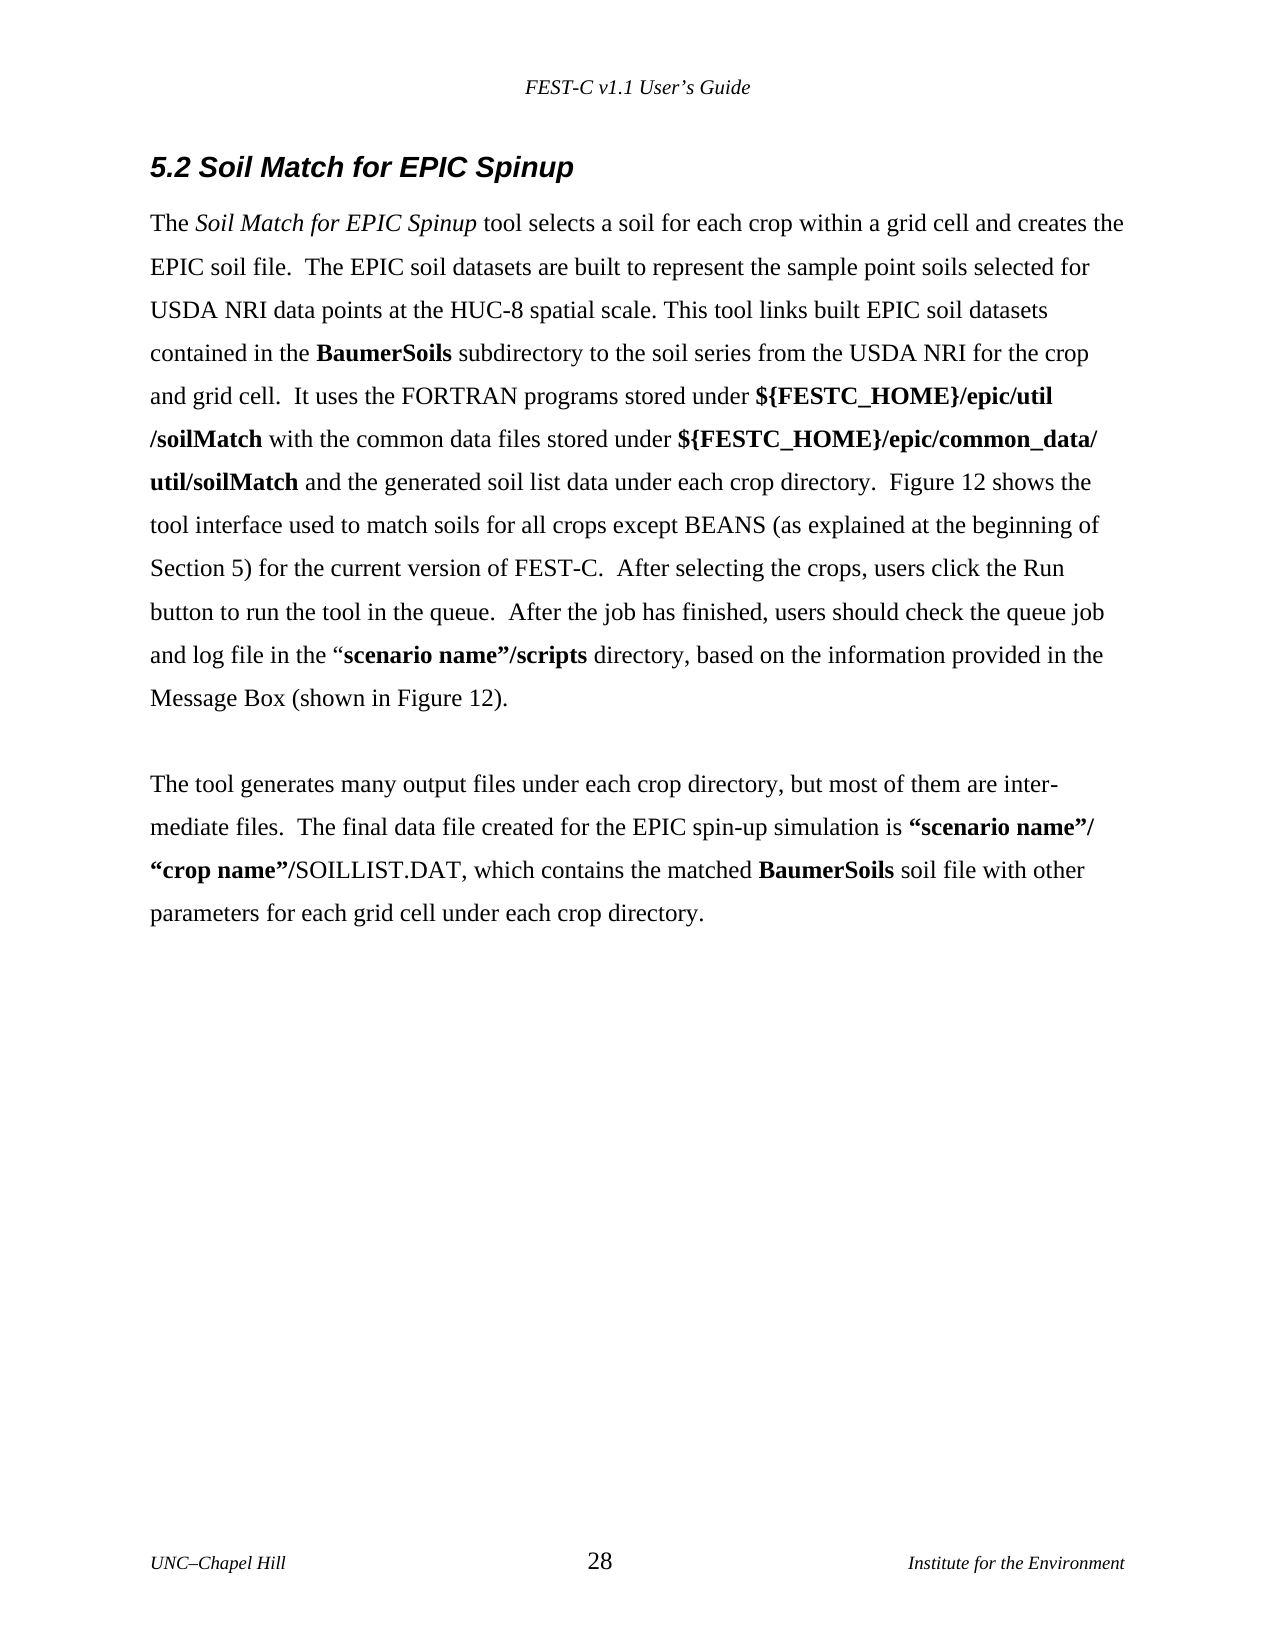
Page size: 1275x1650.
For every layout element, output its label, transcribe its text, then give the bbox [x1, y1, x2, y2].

text The Soil Match for EPIC Spinup tool selects a soil for each crop within a grid cell and creates the EPIC soil file. The EPIC soil datasets are built to represent the sample point soils selected for USDA NRI data points at the HUC-8 spatial scale. This tool links built EPIC soil datasets contained in the BaumerSoils subdirectory to the soil series from the USDA NRI for the crop and grid cell. It uses the FORTRAN programs stored under ${FESTC_HOME}/epic/util /soilMatch with the common data files stored under ${FESTC_HOME}/epic/common_data/ util/soilMatch and the generated soil list data under each crop directory. Figure 12 shows the tool interface used to match soils for all crops except BEANS (as explained at the beginning of Section 5) for the current version of FEST-C. After selecting the crops, users click the Run button to run the tool in the queue. After the job has finished, users should check the queue job and log file in the “scenario name”/scripts directory, based on the information provided in the Message Box (shown in Figure 12). [150, 208, 1125, 712]
subtitle 5.2 Soil Match for EPIC Spinup [150, 150, 1125, 183]
text The tool generates many output files under each crop directory, but most of them are intermediate files. The final data file created for the EPIC spin-up simulation is “scenario name”/ “crop name”/SOILLIST.DAT, which contains the matched BaumerSoils soil file with other parameters for each grid cell under each crop directory. [150, 769, 1125, 927]
